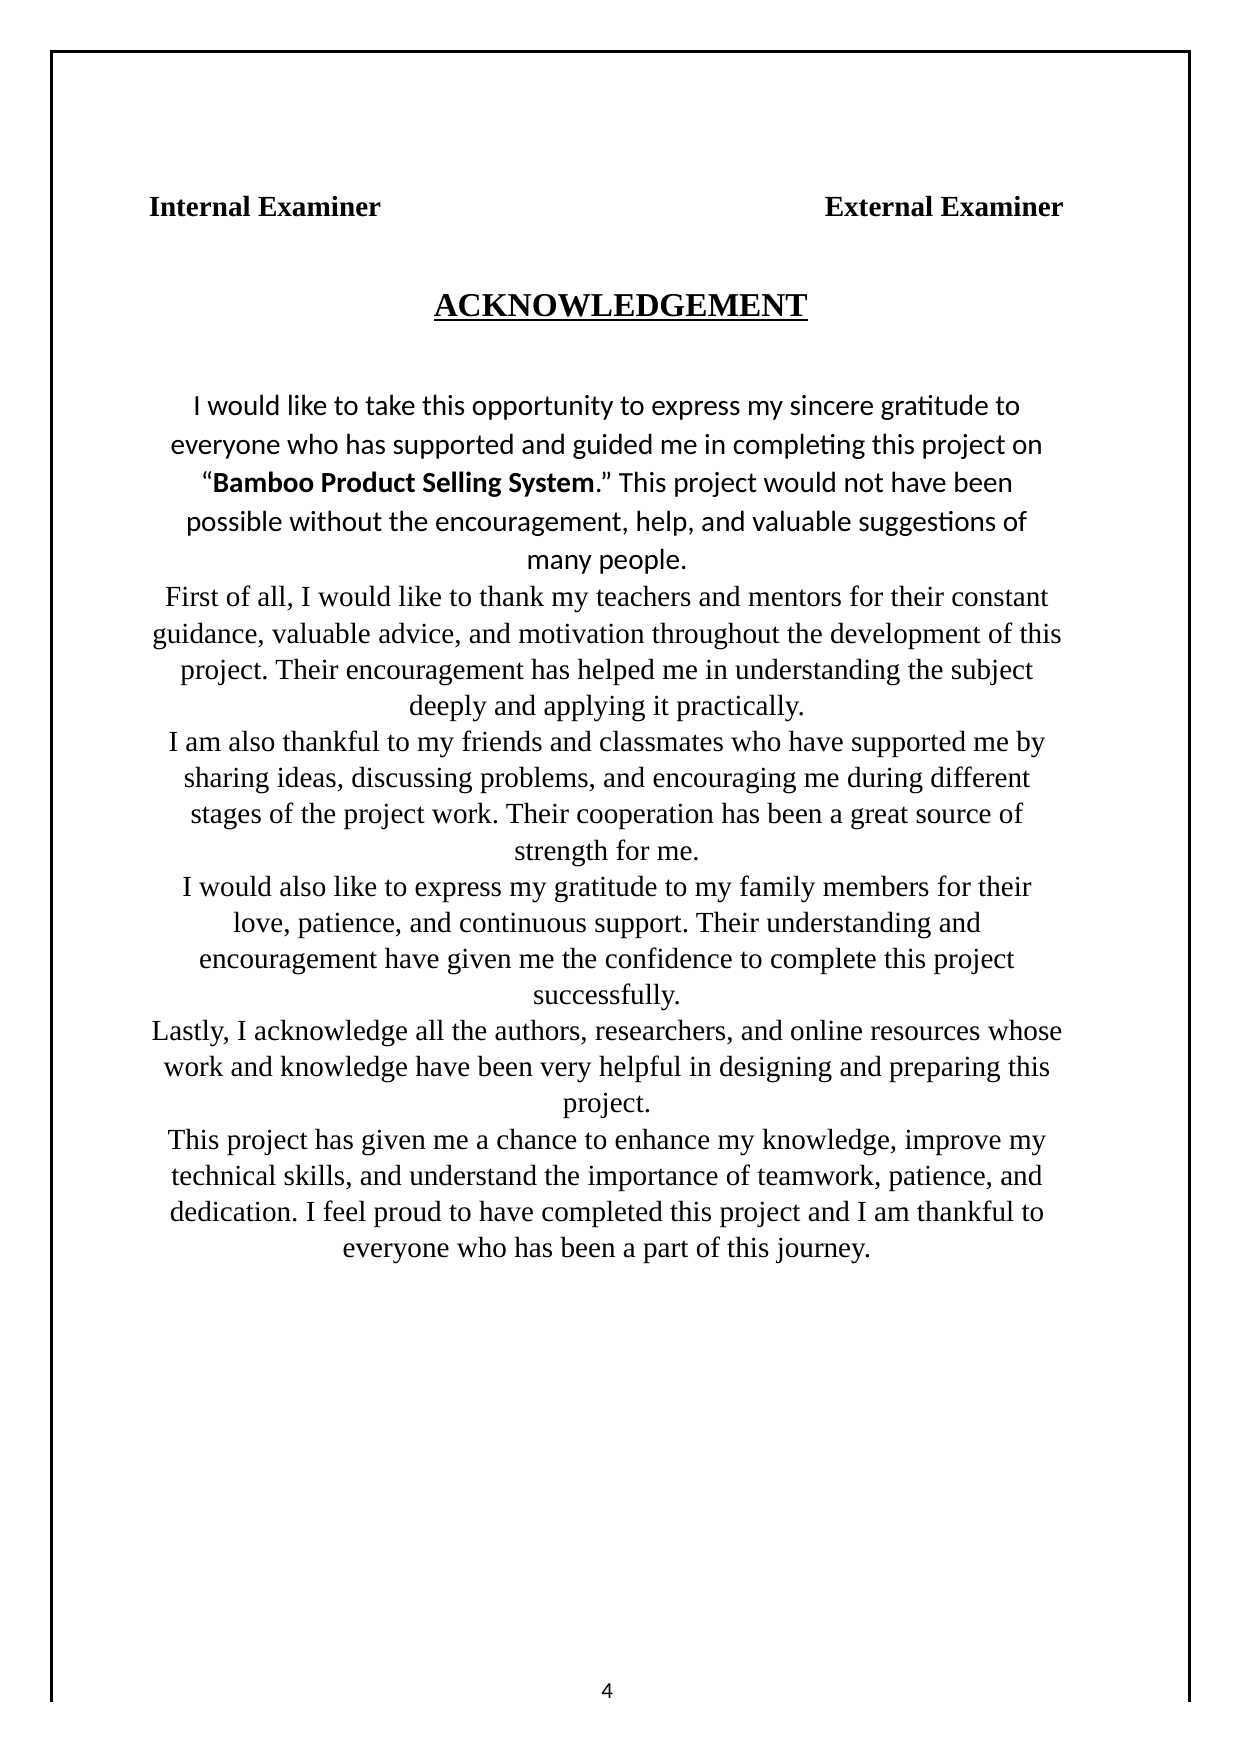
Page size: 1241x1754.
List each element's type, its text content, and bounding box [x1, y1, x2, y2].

text I would also like to express my gratitude to my family members for their love, patience, and continuous support. Their understanding and encouragement have given me the confidence to complete this project successfully. [150, 869, 1064, 1011]
text First of all, I would like to thank my teachers and mentors for their constant guidance, valuable advice, and motivation throughout the development of this project. Their encouragement has helped me in understanding the subject deeply and applying it practically. [150, 579, 1064, 722]
text This project has given me a chance to enhance my knowledge, improve my technical skills, and understand the importance of teamwork, patience, and dedication. I feel proud to have completed this project and I am thankful to everyone who has been a part of this journey. [150, 1122, 1064, 1264]
text Internal Examiner External Examiner [148, 189, 1064, 222]
text ACKNOWLEDGEMENT [150, 286, 808, 324]
text I would like to take this opportunity to express my sincere gratitude to everyone who has supported and guided me in completing this project on “Bamboo Product Selling System.” This project would not have been possible without the encouragement, help, and valuable suggestions of many people. [150, 387, 1064, 577]
text Lastly, I acknowledge all the authors, researchers, and online resources whose work and knowledge have been very helpful in designing and preparing this project. [150, 1013, 1064, 1119]
text I am also thankful to my friends and classmates who have supported me by sharing ideas, discussing problems, and encouraging me during different stages of the project work. Their cooperation has been a great source of strength for me. [150, 724, 1064, 866]
